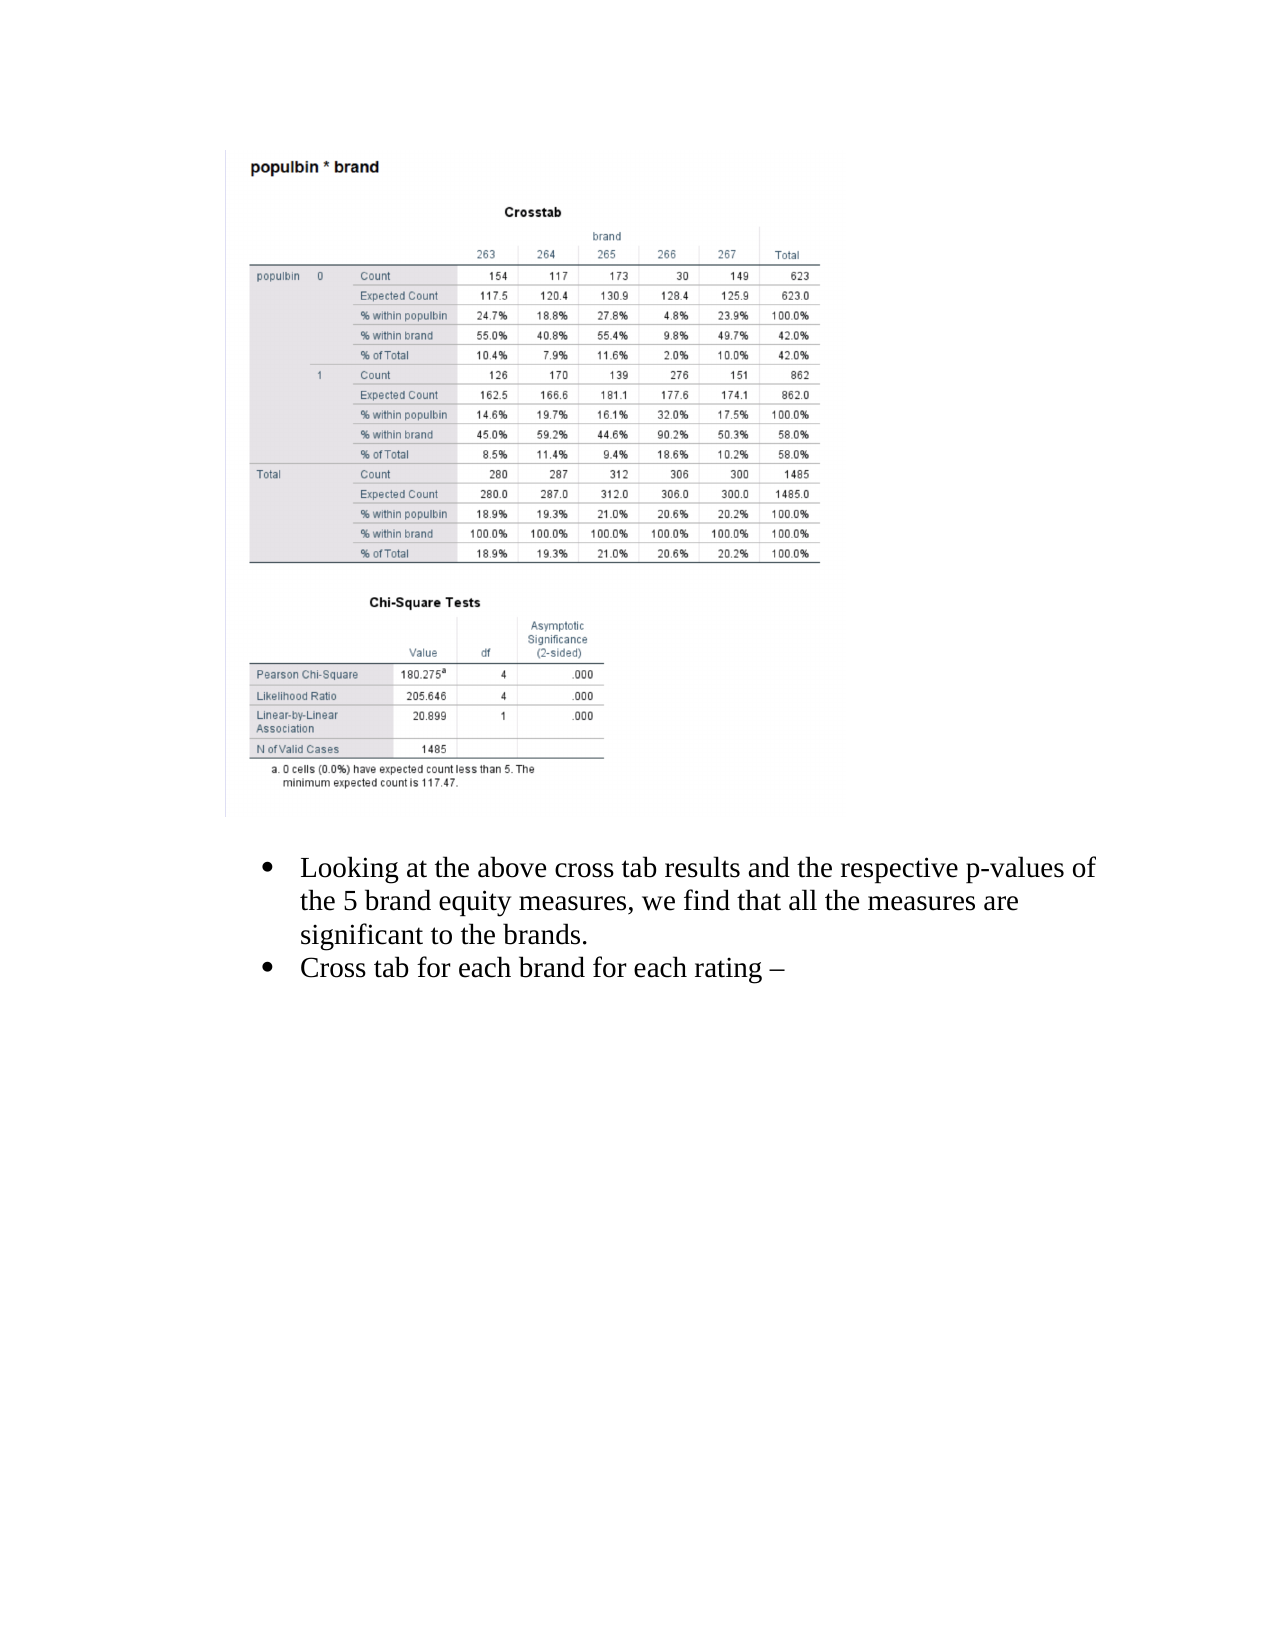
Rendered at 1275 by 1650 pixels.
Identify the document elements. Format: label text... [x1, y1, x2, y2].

list Looking at the above cross tab results and the respective p-values of the 5 brand equity measures, we find that all the measures are significant to the brands. [262, 850, 1125, 951]
list Cross tab for each brand for each rating – [262, 951, 1125, 984]
picture [225, 150, 847, 817]
